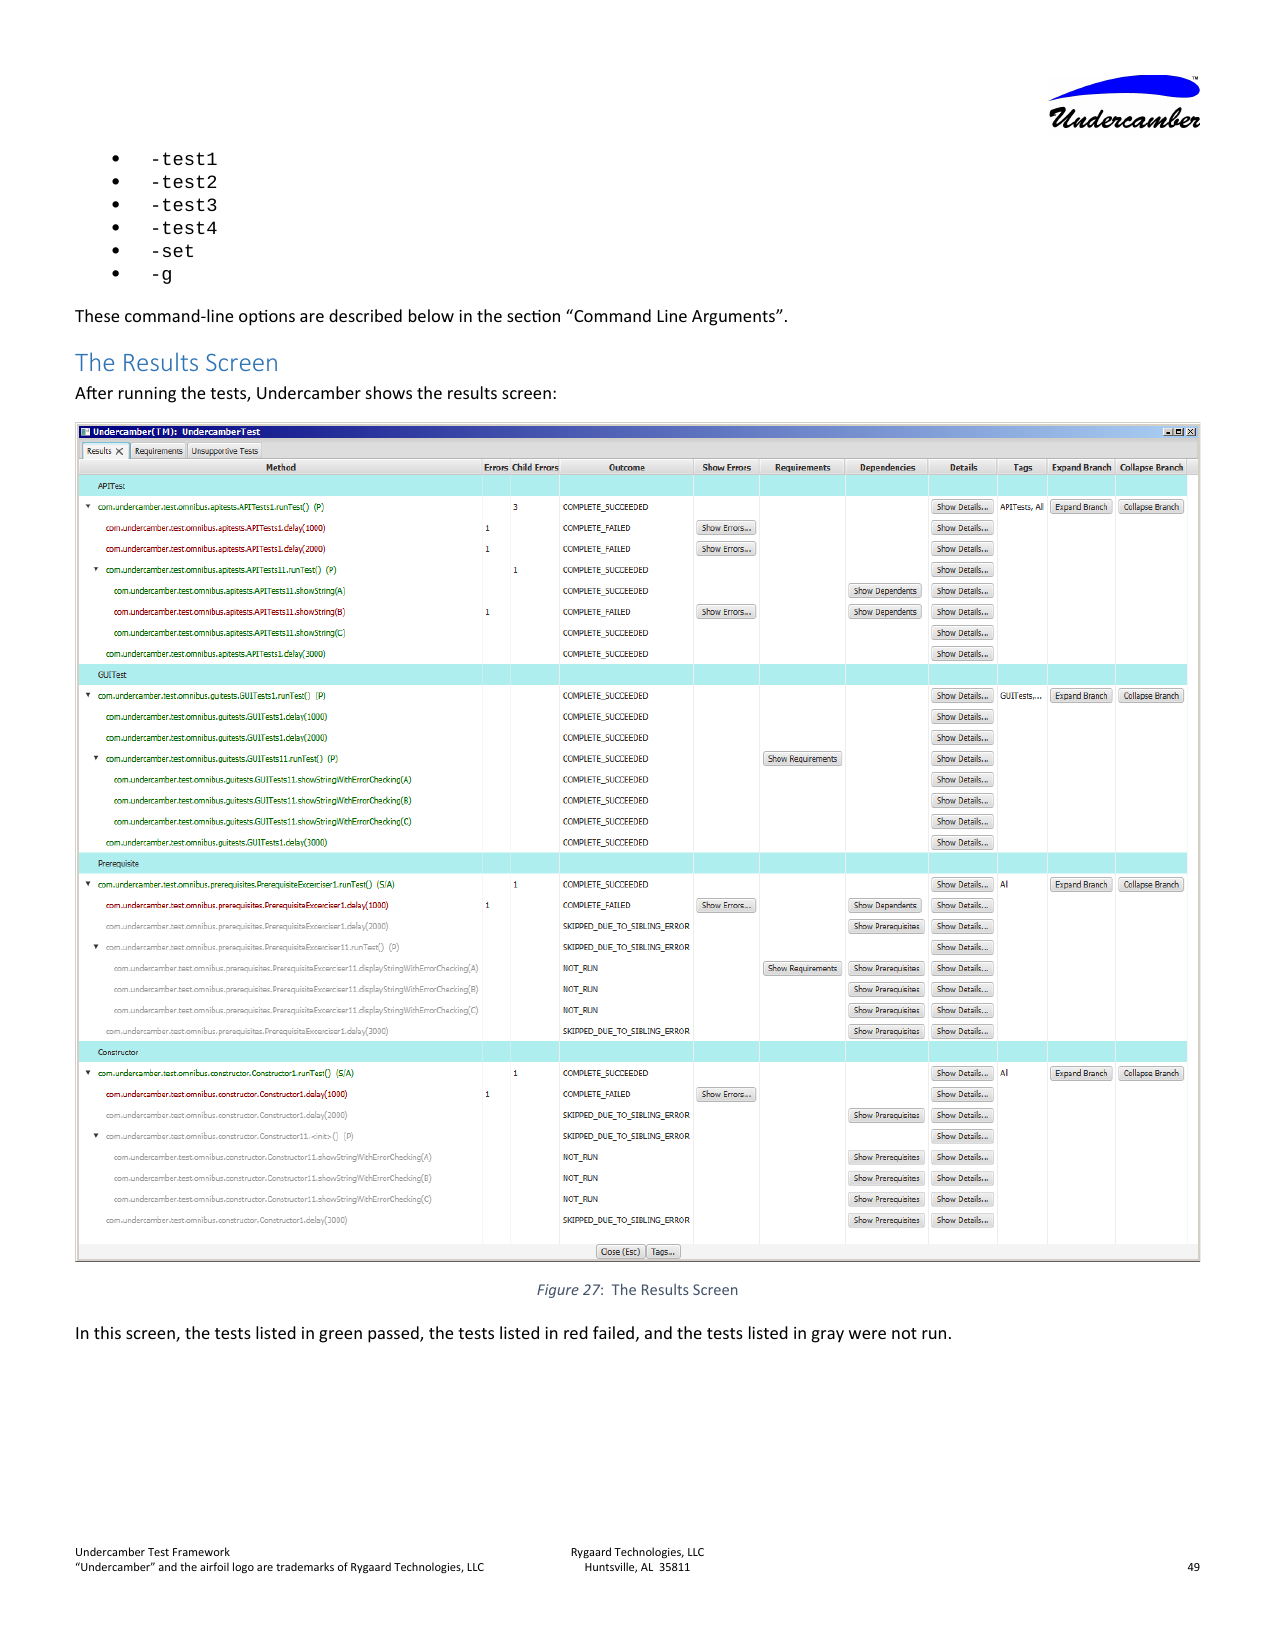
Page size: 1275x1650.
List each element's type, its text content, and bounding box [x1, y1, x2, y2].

text These command-line options are described below in the section “Command Line Arguments”. [75, 304, 1200, 327]
list -g [112, 264, 1200, 286]
text In this screen, the tests listed in green passed, the tests listed in red failed, and the tests listed in gray were not run. [75, 1321, 1200, 1344]
list -set [112, 242, 1200, 263]
picture [1048, 75, 1200, 137]
list -test2 [112, 173, 1200, 194]
list -test1 [112, 150, 1200, 171]
text After running the tests, Undercamber shows the results screen: [75, 381, 1200, 404]
picture [75, 422, 1200, 1262]
text Figure 27: The Results Screen [75, 1280, 1200, 1300]
list -test4 [112, 219, 1200, 240]
subtitle The Results Screen [75, 346, 1200, 378]
list -test3 [112, 196, 1200, 217]
